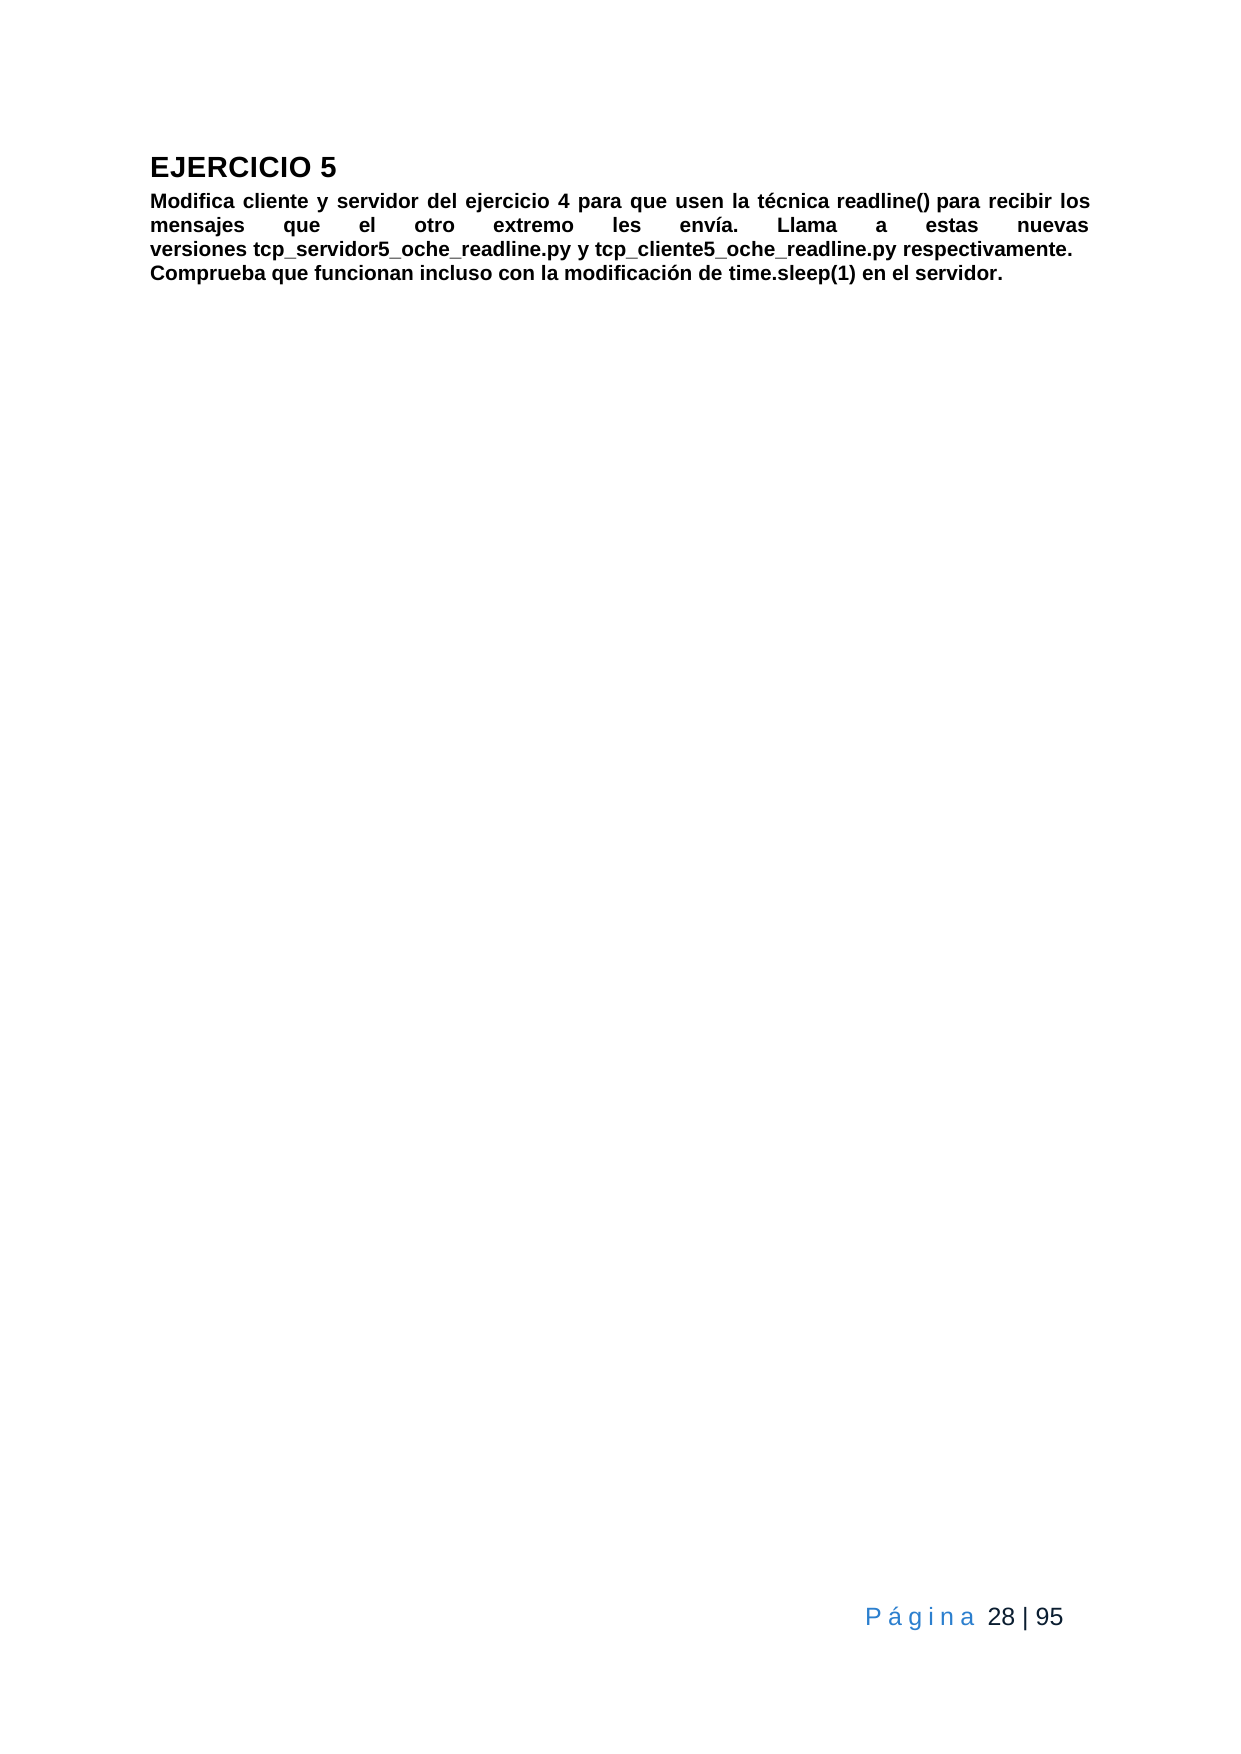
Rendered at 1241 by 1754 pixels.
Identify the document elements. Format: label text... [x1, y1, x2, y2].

subtitle EJERCICIO 5 [150, 150, 1090, 183]
text Modifica cliente y servidor del ejercicio 4 para que usen la técnica readline() para recibir los mensajes que el otro extremo les envía. Llama a estas nuevas versiones tcp_servidor5_oche_readline.py y tcp_cliente5_oche_readline.py respectivamente. Comprueba que funcionan incluso con la modificación de time.sleep(1) en el servidor. [150, 188, 1090, 284]
